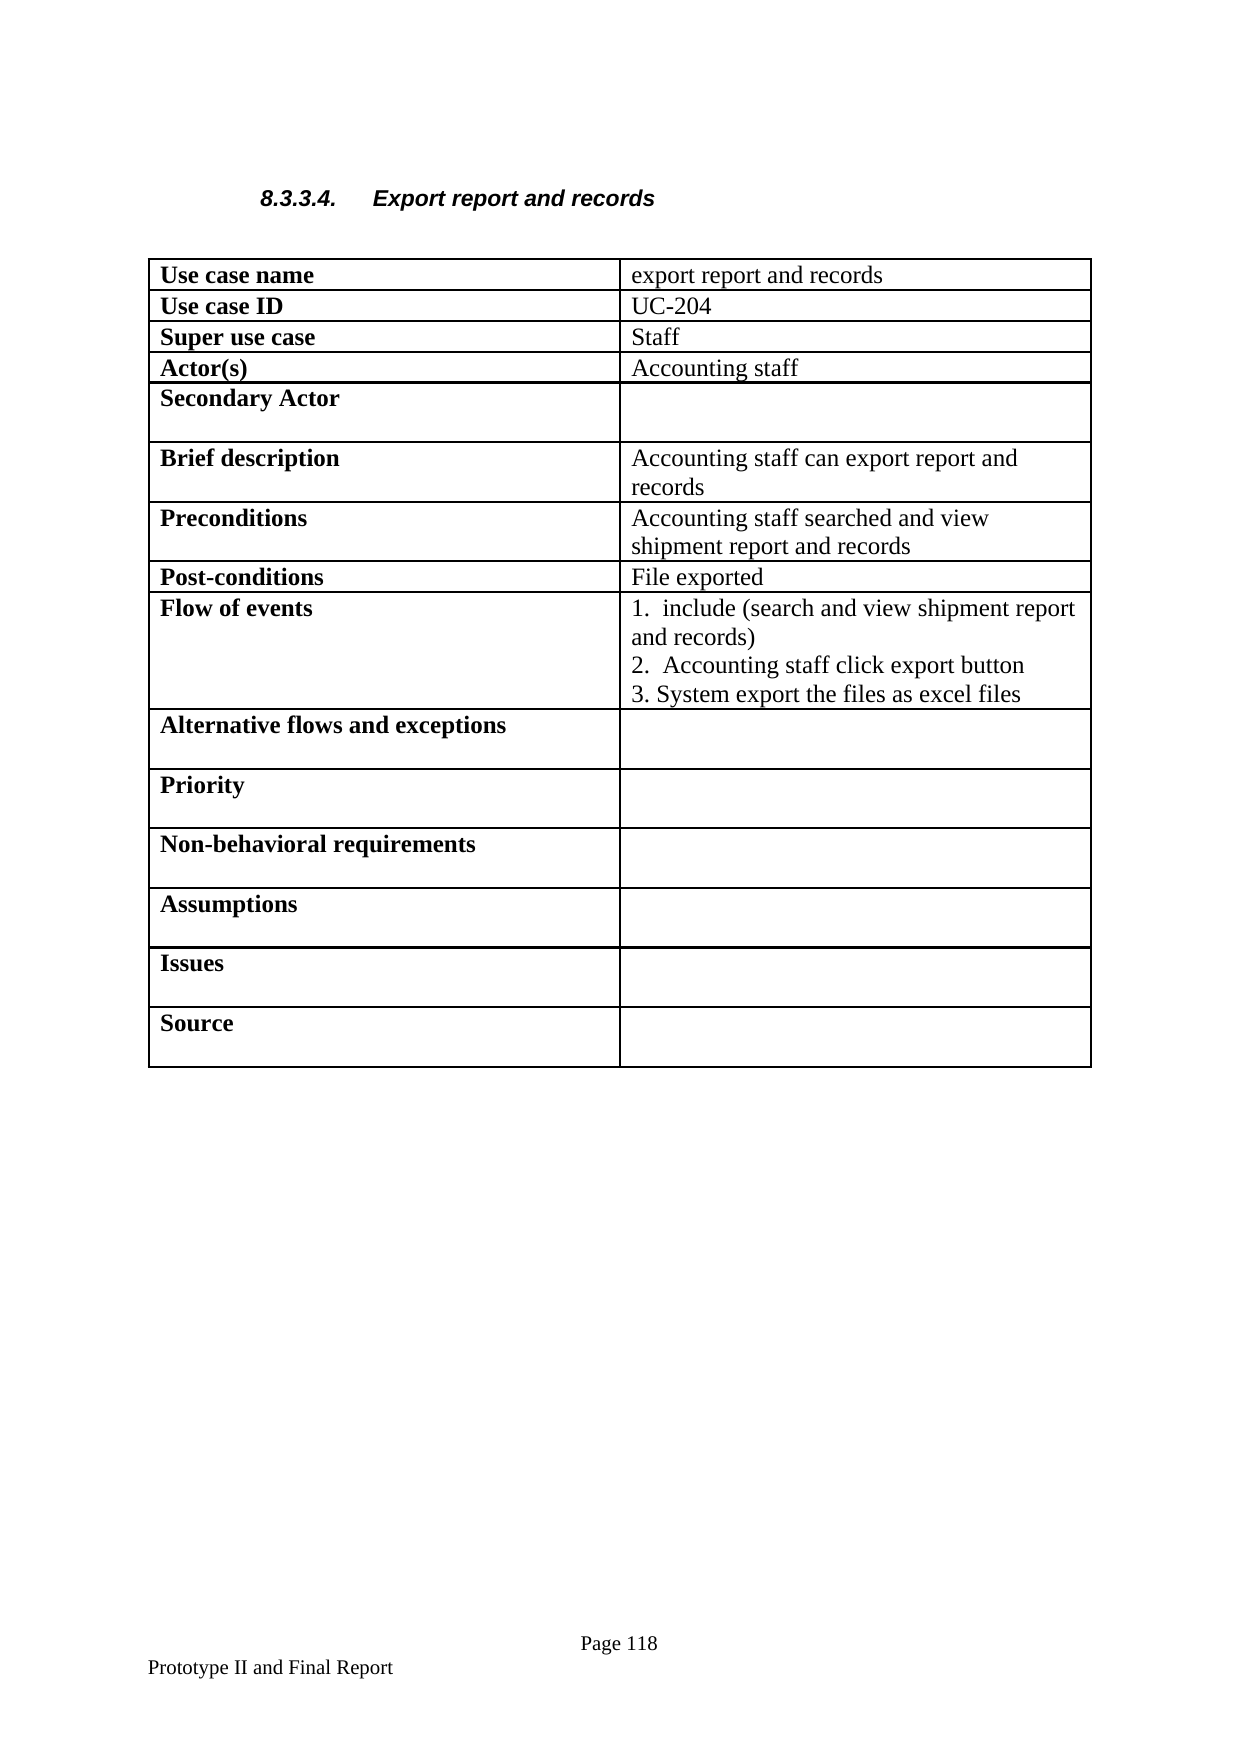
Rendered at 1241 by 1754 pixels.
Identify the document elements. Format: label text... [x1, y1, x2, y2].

subtitle Export report and records [260, 175, 1090, 252]
table_cell Alternative flows and exceptions [150, 710, 619, 768]
table_cell [621, 829, 1090, 887]
table_cell Staff [621, 322, 1090, 351]
table_cell UC-204 [621, 291, 1090, 320]
table_cell Accounting staff can export report and records [621, 443, 1090, 501]
table_cell [621, 710, 1090, 768]
table_cell Source [150, 1008, 619, 1066]
table_cell Priority [150, 770, 619, 827]
table_cell Non-behavioral requirements [150, 829, 619, 887]
table_cell Preconditions [150, 503, 619, 560]
table_cell Flow of events [150, 593, 619, 708]
table_cell Post-conditions [150, 562, 619, 591]
table_cell [621, 770, 1090, 827]
table_cell Secondary Actor [150, 384, 619, 441]
table_header export report and records [621, 260, 1090, 289]
table_cell Use case ID [150, 291, 619, 320]
table_cell Actor(s) [150, 353, 619, 381]
table_header Use case name [150, 260, 619, 289]
table_cell Assumptions [150, 889, 619, 946]
table_cell [621, 949, 1090, 1006]
table_cell Issues [150, 949, 619, 1006]
table_cell 1. include (search and view shipment report and records) 2. Accounting staff click export button 3. System export the files as excel files [621, 593, 1090, 708]
table_cell Brief description [150, 443, 619, 501]
table_cell File exported [621, 562, 1090, 591]
table_cell [621, 889, 1090, 946]
table_cell Super use case [150, 322, 619, 351]
table_cell [621, 1008, 1090, 1066]
table_cell Accounting staff searched and view shipment report and records [621, 503, 1090, 560]
table_cell [621, 384, 1090, 441]
table_cell Accounting staff [621, 353, 1090, 381]
